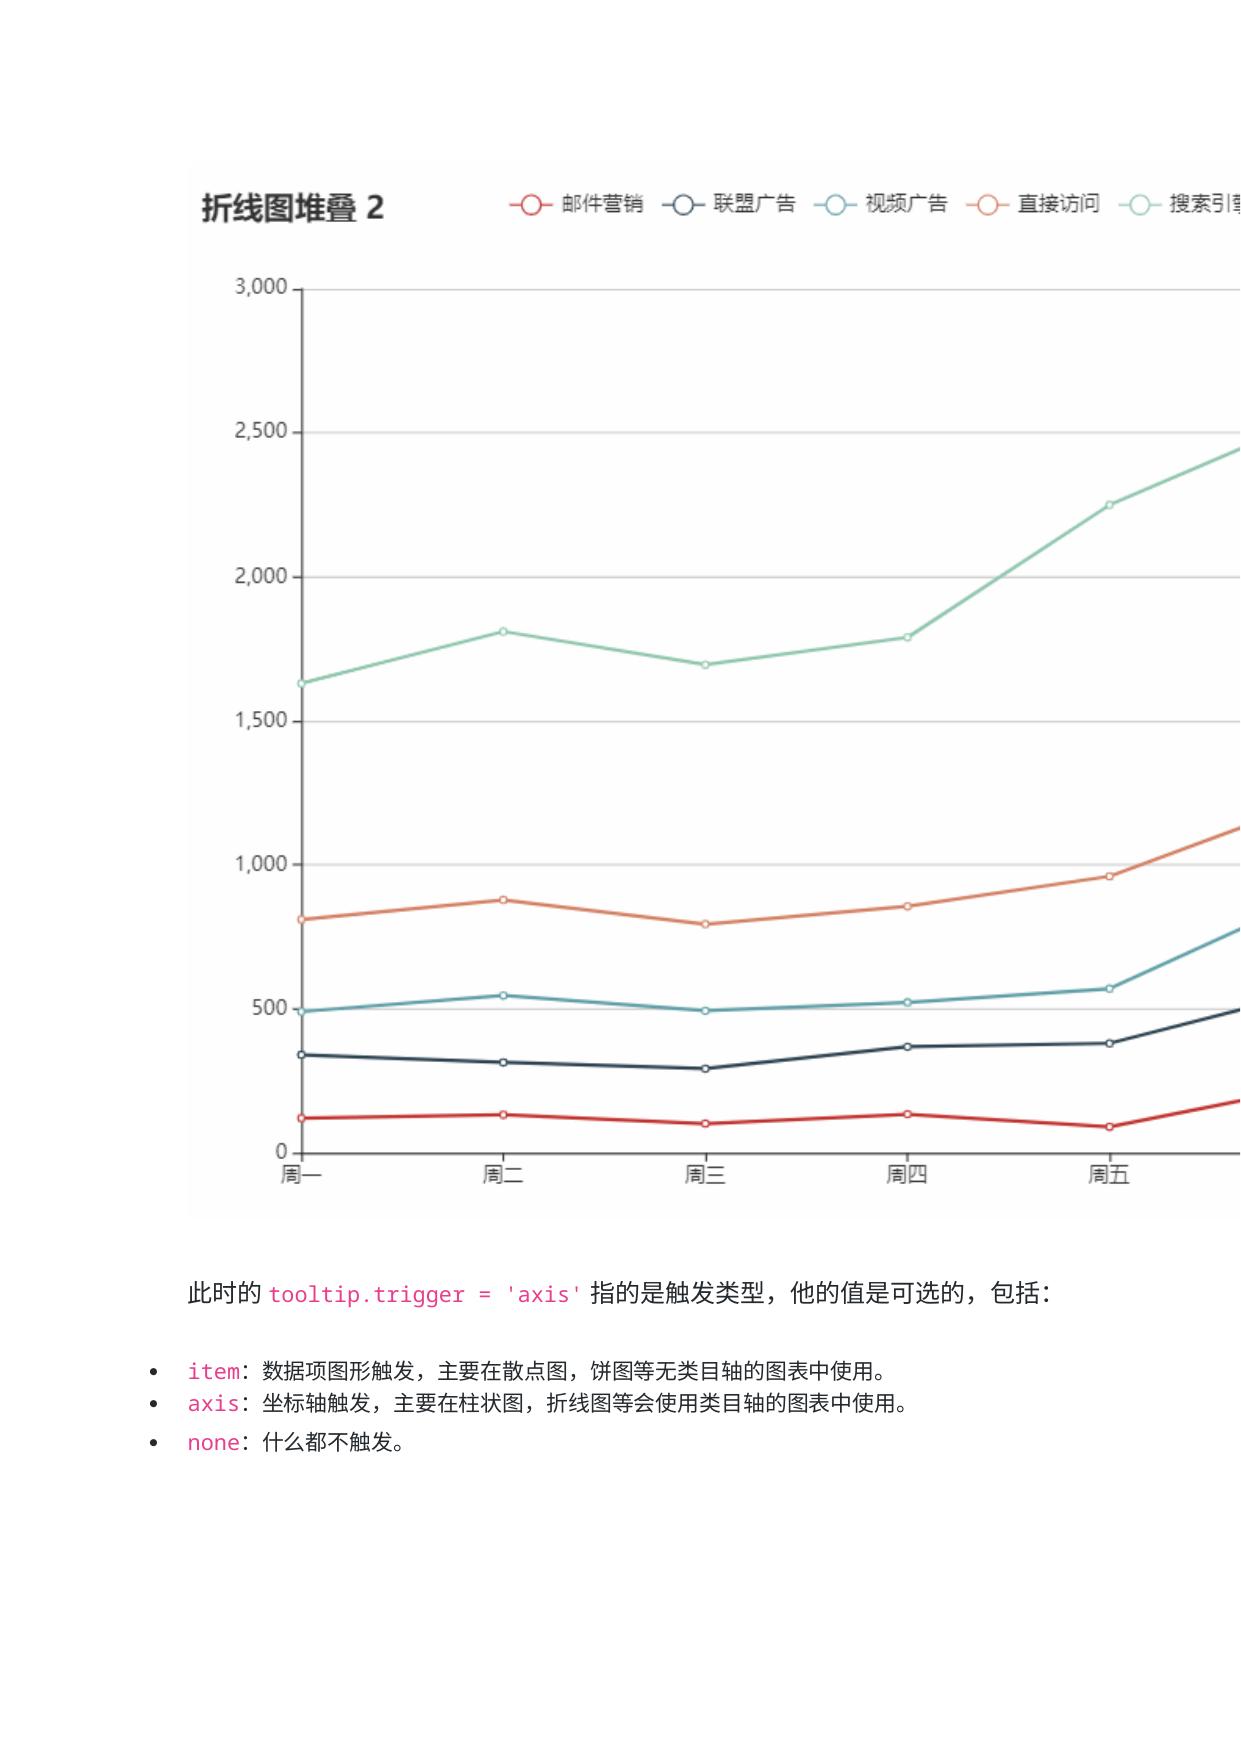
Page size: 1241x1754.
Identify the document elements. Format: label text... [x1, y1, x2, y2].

list axis：坐标轴触发，主要在柱状图，折线图等会使用类目轴的图表中使用。 [150, 1386, 1053, 1419]
list item：数据项图形触发，主要在散点图，饼图等无类目轴的图表中使用。 [150, 1354, 1053, 1386]
list none：什么都不触发。 [150, 1425, 1053, 1457]
text 此时的 tooltip.trigger = 'axis' 指的是触发类型，他的值是可选的，包括： [187, 1259, 1053, 1324]
picture [187, 162, 1241, 1220]
